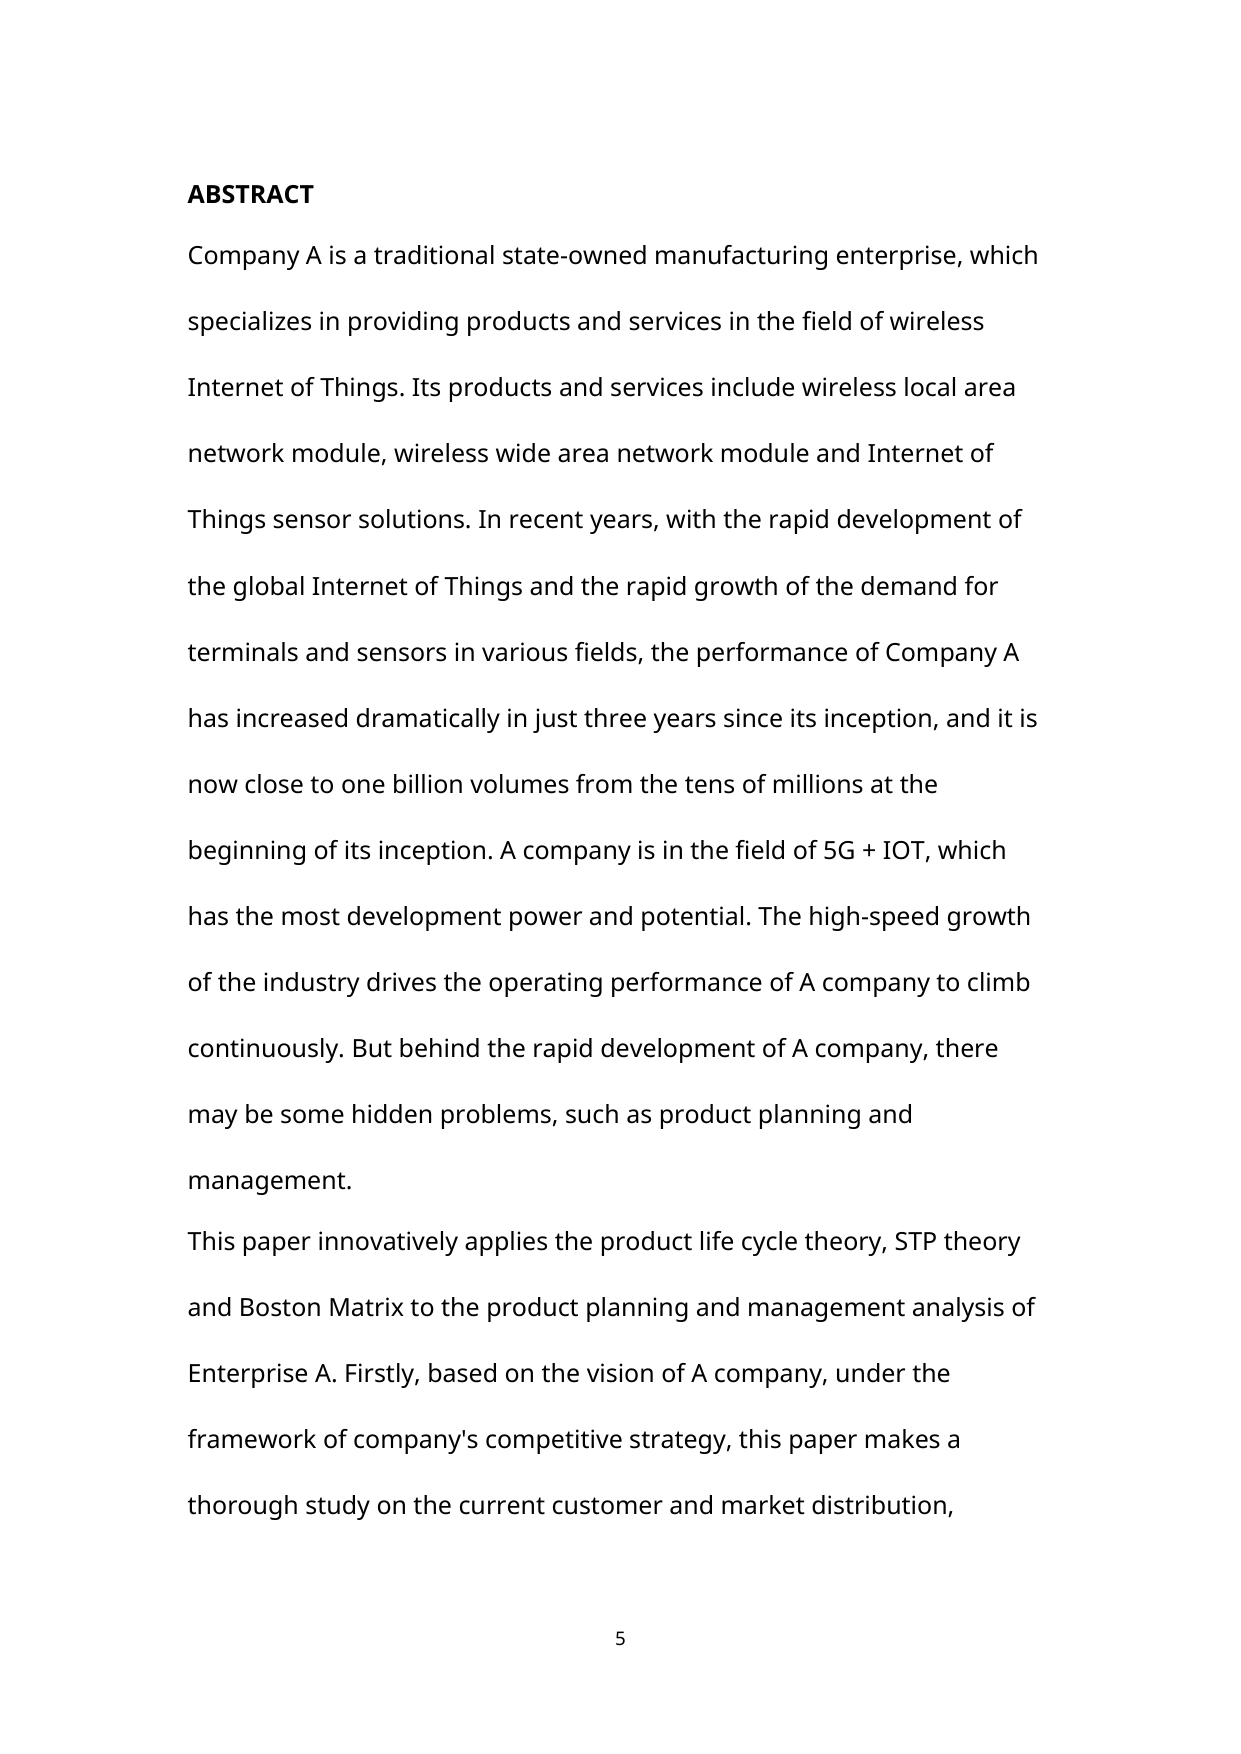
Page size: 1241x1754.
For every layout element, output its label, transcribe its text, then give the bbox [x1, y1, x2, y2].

text Company A is a traditional state-owned manufacturing enterprise, which specializes in providing products and services in the field of wireless Internet of Things. Its products and services include wireless local area network module, wireless wide area network module and Internet of Things sensor solutions. In recent years, with the rapid development of the global Internet of Things and the rapid growth of the demand for terminals and sensors in various fields, the performance of Company A has increased dramatically in just three years since its inception, and it is now close to one billion volumes from the tens of millions at the beginning of its inception. A company is in the field of 5G + IOT, which has the most development power and potential. The high-speed growth of the industry drives the operating performance of A company to climb continuously. But behind the rapid development of A company, there may be some hidden problems, such as product planning and management. [187, 233, 1053, 1202]
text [187, 1219, 1053, 1527]
text ABSTRACT [187, 172, 1053, 216]
